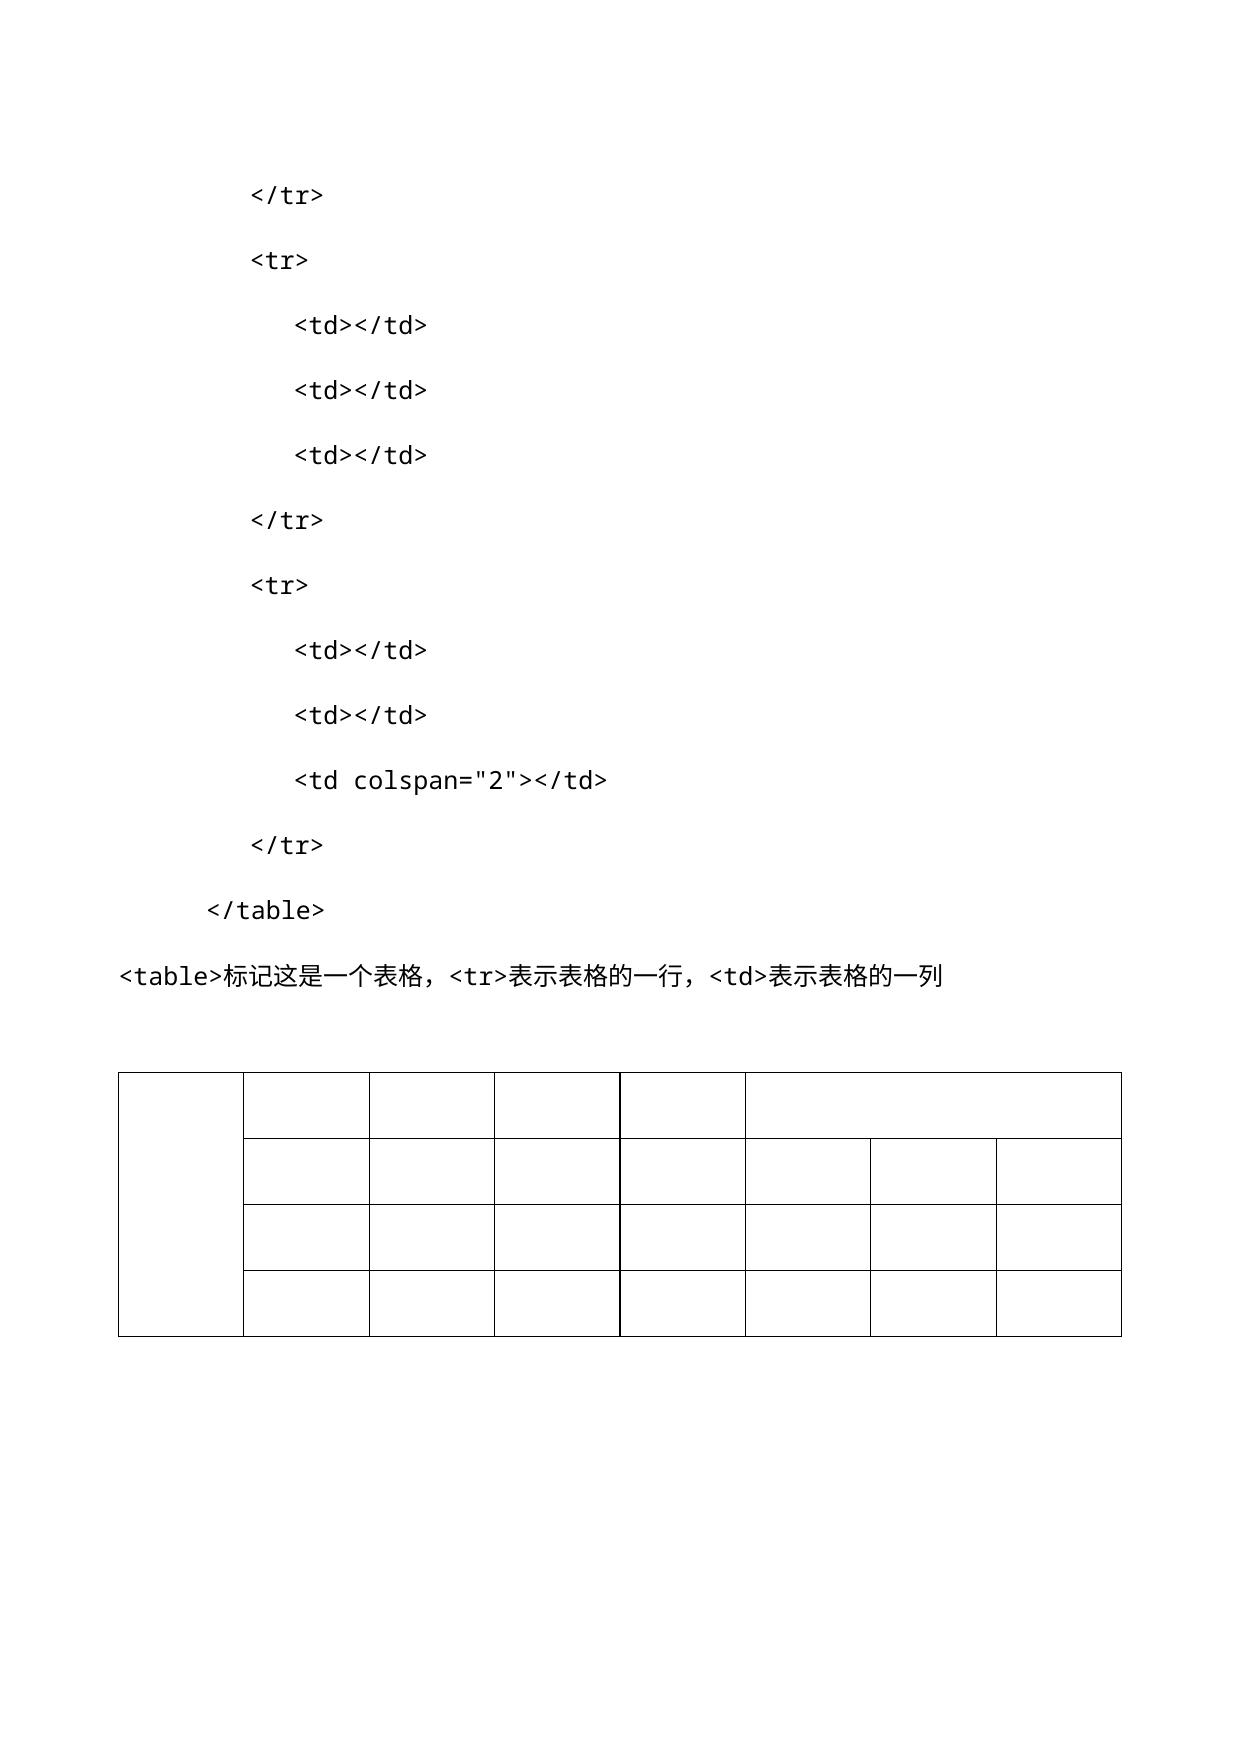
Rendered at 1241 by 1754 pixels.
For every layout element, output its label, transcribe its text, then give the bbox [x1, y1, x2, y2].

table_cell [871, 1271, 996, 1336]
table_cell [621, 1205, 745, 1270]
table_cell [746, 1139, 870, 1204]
text <tr> [118, 227, 1122, 292]
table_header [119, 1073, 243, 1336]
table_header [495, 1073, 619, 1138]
text <tr> [118, 552, 1122, 617]
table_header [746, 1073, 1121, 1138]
text </tr> [118, 487, 1122, 552]
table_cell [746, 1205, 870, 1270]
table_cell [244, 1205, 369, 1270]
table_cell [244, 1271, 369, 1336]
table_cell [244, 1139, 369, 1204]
text </tr> [118, 162, 1122, 227]
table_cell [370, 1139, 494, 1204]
text <td></td> [118, 422, 1122, 487]
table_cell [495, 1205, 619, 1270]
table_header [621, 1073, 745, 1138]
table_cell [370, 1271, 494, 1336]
text <td></td> [118, 682, 1122, 747]
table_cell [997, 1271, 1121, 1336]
text </table> [118, 877, 1122, 942]
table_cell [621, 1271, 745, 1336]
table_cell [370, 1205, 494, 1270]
text <table>标记这是一个表格，<tr>表示表格的一行，<td>表示表格的一列 [118, 942, 1122, 1007]
text <td></td> [118, 357, 1122, 422]
text <td colspan="2"></td> [118, 747, 1122, 812]
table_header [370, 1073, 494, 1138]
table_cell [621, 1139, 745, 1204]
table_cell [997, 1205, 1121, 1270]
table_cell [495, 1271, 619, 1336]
text <td></td> [118, 292, 1122, 357]
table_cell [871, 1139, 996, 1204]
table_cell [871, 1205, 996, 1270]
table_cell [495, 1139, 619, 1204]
text </tr> [118, 812, 1122, 877]
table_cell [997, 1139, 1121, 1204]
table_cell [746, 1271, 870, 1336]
text <td></td> [118, 617, 1122, 682]
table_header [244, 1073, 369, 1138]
